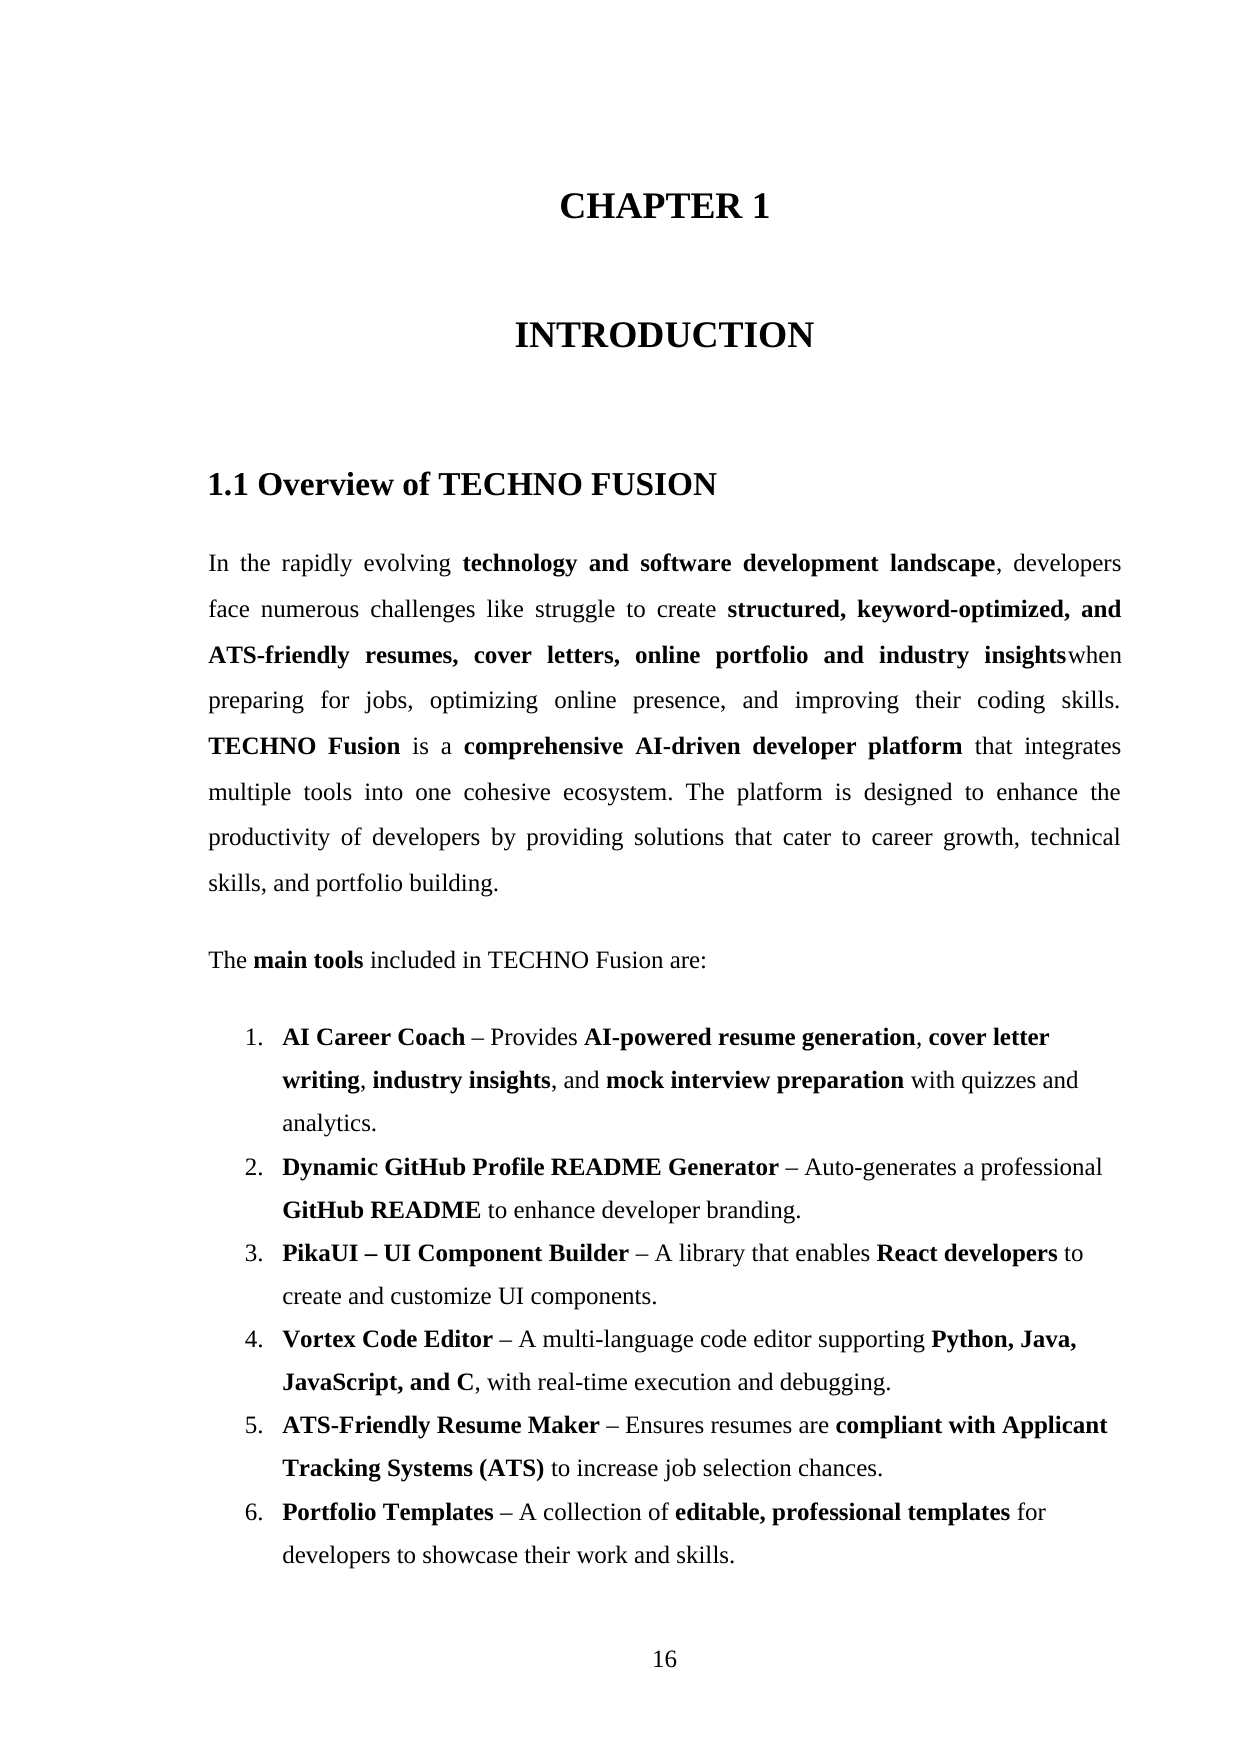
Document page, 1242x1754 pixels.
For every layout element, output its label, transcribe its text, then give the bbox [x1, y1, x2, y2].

list ATS-Friendly Resume Maker – Ensures resumes are compliant with Applicant Tracking Systems (ATS) to increase job selection chances. [244, 1410, 1122, 1482]
text CHAPTER 1 [208, 183, 1122, 226]
text The main tools included in TECHNO Fusion are: [208, 945, 1122, 974]
list Dynamic GitHub Profile README Generator – Auto-generates a professional GitHub README to enhance developer branding. [244, 1152, 1122, 1223]
list AI Career Coach – Provides AI-powered resume generation, cover letter writing, industry insights, and mock interview preparation with quizzes and analytics. [244, 1022, 1122, 1137]
subtitle 1.1 Overview of TECHNO FUSION [207, 464, 1122, 502]
list Portfolio Templates – A collection of editable, professional templates for developers to showcase their work and skills. [244, 1497, 1122, 1568]
text In the rapidly evolving technology and software development landscape, developers face numerous challenges like struggle to create structured, keyword-optimized, and ATS-friendly resumes, cover letters, online portfolio and industry insightswhen preparing for jobs, optimizing online presence, and improving their coding skills. TECHNO Fusion is a comprehensive AI-driven developer platform that integrates multiple tools into one cohesive ecosystem. The platform is designed to enhance the productivity of developers by providing solutions that cater to career growth, technical skills, and portfolio building. [208, 548, 1122, 897]
list PikaUI – UI Component Builder – A library that enables React developers to create and customize UI components. [244, 1238, 1122, 1310]
subtitle INTRODUCTION [207, 313, 1122, 356]
list Vortex Code Editor – A multi-language code editor supporting Python, Java, JavaScript, and C, with real-time execution and debugging. [244, 1324, 1122, 1396]
